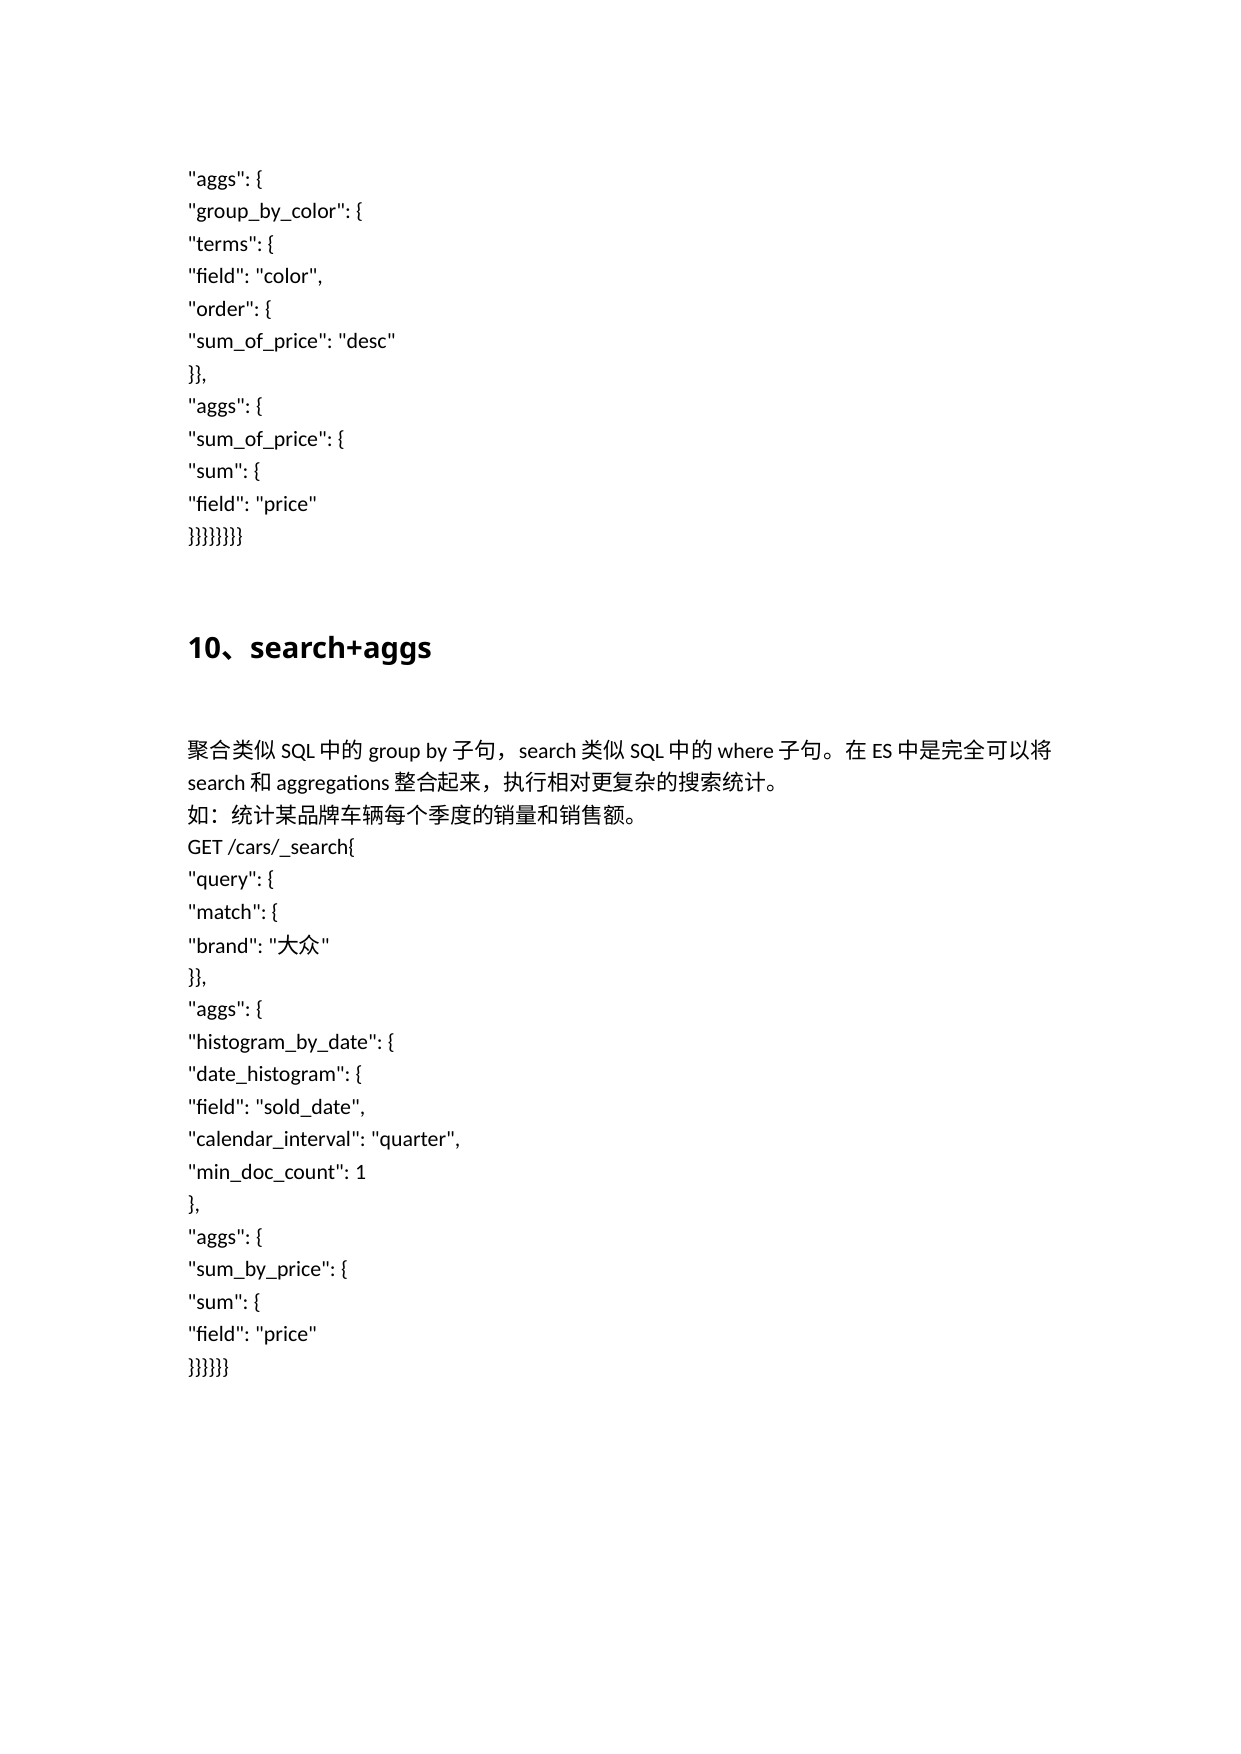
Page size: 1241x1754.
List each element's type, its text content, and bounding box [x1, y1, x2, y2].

text 聚合类似SQL中的group by子句，search类似SQL中的where子句。在ES中是完全可以将search和aggregations整合起来，执行相对更复杂的搜索统计。 [187, 732, 1053, 797]
text }}, [187, 357, 1053, 389]
text }}}}}} [187, 1350, 1053, 1382]
text "query": { [187, 862, 1053, 895]
text "min_doc_count": 1 [187, 1155, 1053, 1187]
text }, [187, 1187, 1053, 1220]
text "sum": { [187, 454, 1053, 487]
text "aggs": { [187, 1220, 1053, 1252]
text "match": { [187, 895, 1053, 927]
text "aggs": { [187, 992, 1053, 1025]
text GET /cars/_search{ [187, 830, 1053, 862]
text "terms": { [187, 227, 1053, 259]
text "brand": "大众" [187, 927, 1053, 960]
text "sum_of_price": { [187, 422, 1053, 454]
text "field": "price" [187, 1317, 1053, 1350]
text "group_by_color": { [187, 194, 1053, 227]
subtitle 10、search+aggs [187, 614, 1053, 679]
text "date_histogram": { [187, 1057, 1053, 1090]
text }}}}}}}} [187, 519, 1053, 552]
text "aggs": { [187, 162, 1053, 194]
text "order": { [187, 292, 1053, 324]
text "sum_of_price": "desc" [187, 324, 1053, 357]
text }}, [187, 960, 1053, 992]
text "aggs": { [187, 389, 1053, 422]
text "field": "color", [187, 259, 1053, 292]
text "sum_by_price": { [187, 1252, 1053, 1285]
text "field": "price" [187, 487, 1053, 519]
text "calendar_interval": "quarter", [187, 1122, 1053, 1155]
text "sum": { [187, 1285, 1053, 1317]
text "field": "sold_date", [187, 1090, 1053, 1122]
text "histogram_by_date": { [187, 1025, 1053, 1057]
text 如：统计某品牌车辆每个季度的销量和销售额。 [187, 797, 1053, 830]
